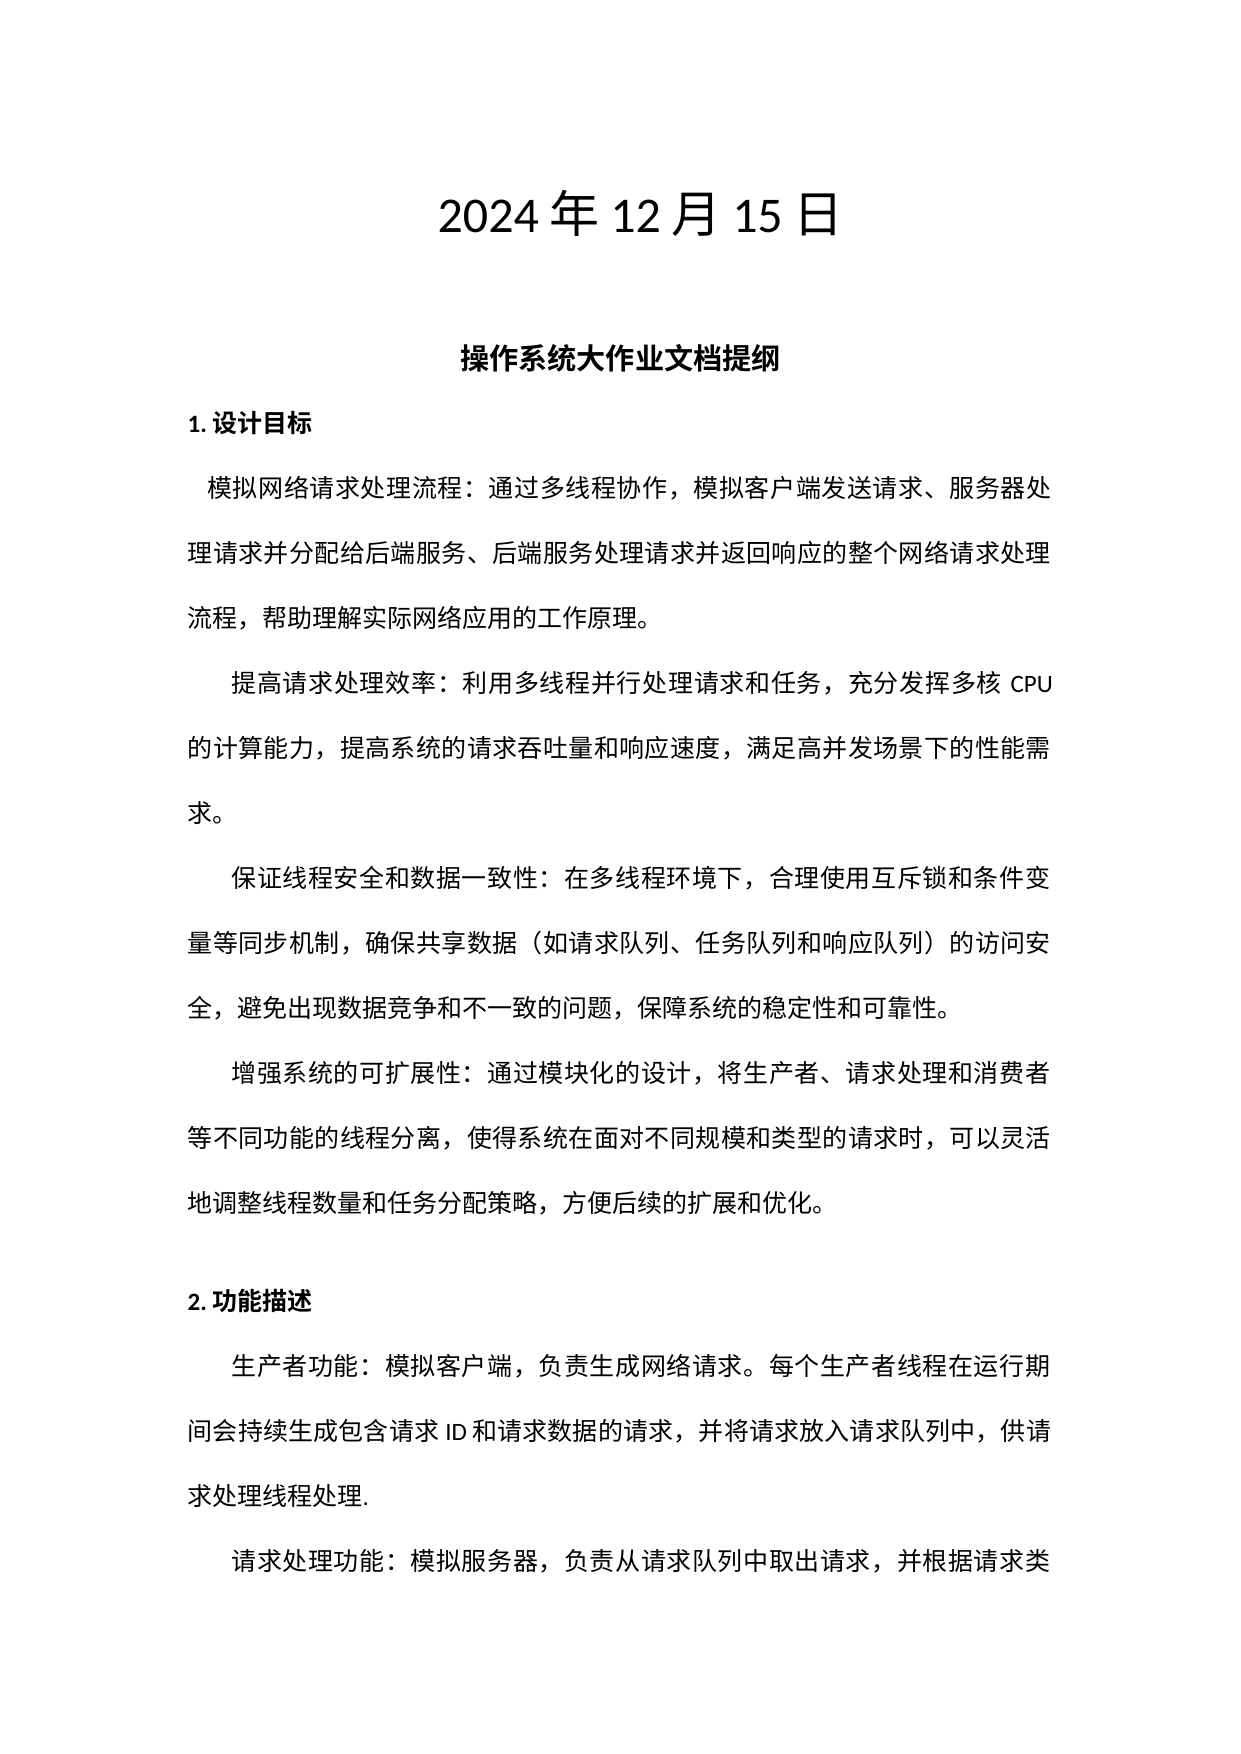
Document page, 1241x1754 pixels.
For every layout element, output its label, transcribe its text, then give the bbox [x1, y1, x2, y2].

list 保证线程安全和数据一致性：在多线程环境下，合理使用互斥锁和条件变量等同步机制，确保共享数据（如请求队列、任务队列和响应队列）的访问安全，避免出现数据竞争和不一致的问题，保障系统的稳定性和可靠性。 [187, 844, 1053, 1039]
list 提高请求处理效率：利用多线程并行处理请求和任务，充分发挥多核CPU的计算能力，提高系统的请求吞吐量和响应速度，满足高并发场景下的性能需求。 [187, 649, 1053, 844]
list 生产者功能：模拟客户端，负责生成网络请求。每个生产者线程在运行期间会持续生成包含请求ID和请求数据的请求，并将请求放入请求队列中，供请求处理线程处理. [187, 1332, 1053, 1527]
list 功能描述 [187, 1267, 1053, 1332]
text 2024年 12月 15日 [187, 162, 1053, 259]
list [187, 1527, 1053, 1592]
list 设计目标 [187, 389, 1053, 454]
list 增强系统的可扩展性：通过模块化的设计，将生产者、请求处理和消费者等不同功能的线程分离，使得系统在面对不同规模和类型的请求时，可以灵活地调整线程数量和任务分配策略，方便后续的扩展和优化。 [187, 1039, 1053, 1234]
list 模拟网络请求处理流程：通过多线程协作，模拟客户端发送请求、服务器处理请求并分配给后端服务、后端服务处理请求并返回响应的整个网络请求处理流程，帮助理解实际网络应用的工作原理。 [187, 454, 1053, 649]
text 操作系统大作业文档提纲 [187, 324, 1053, 389]
